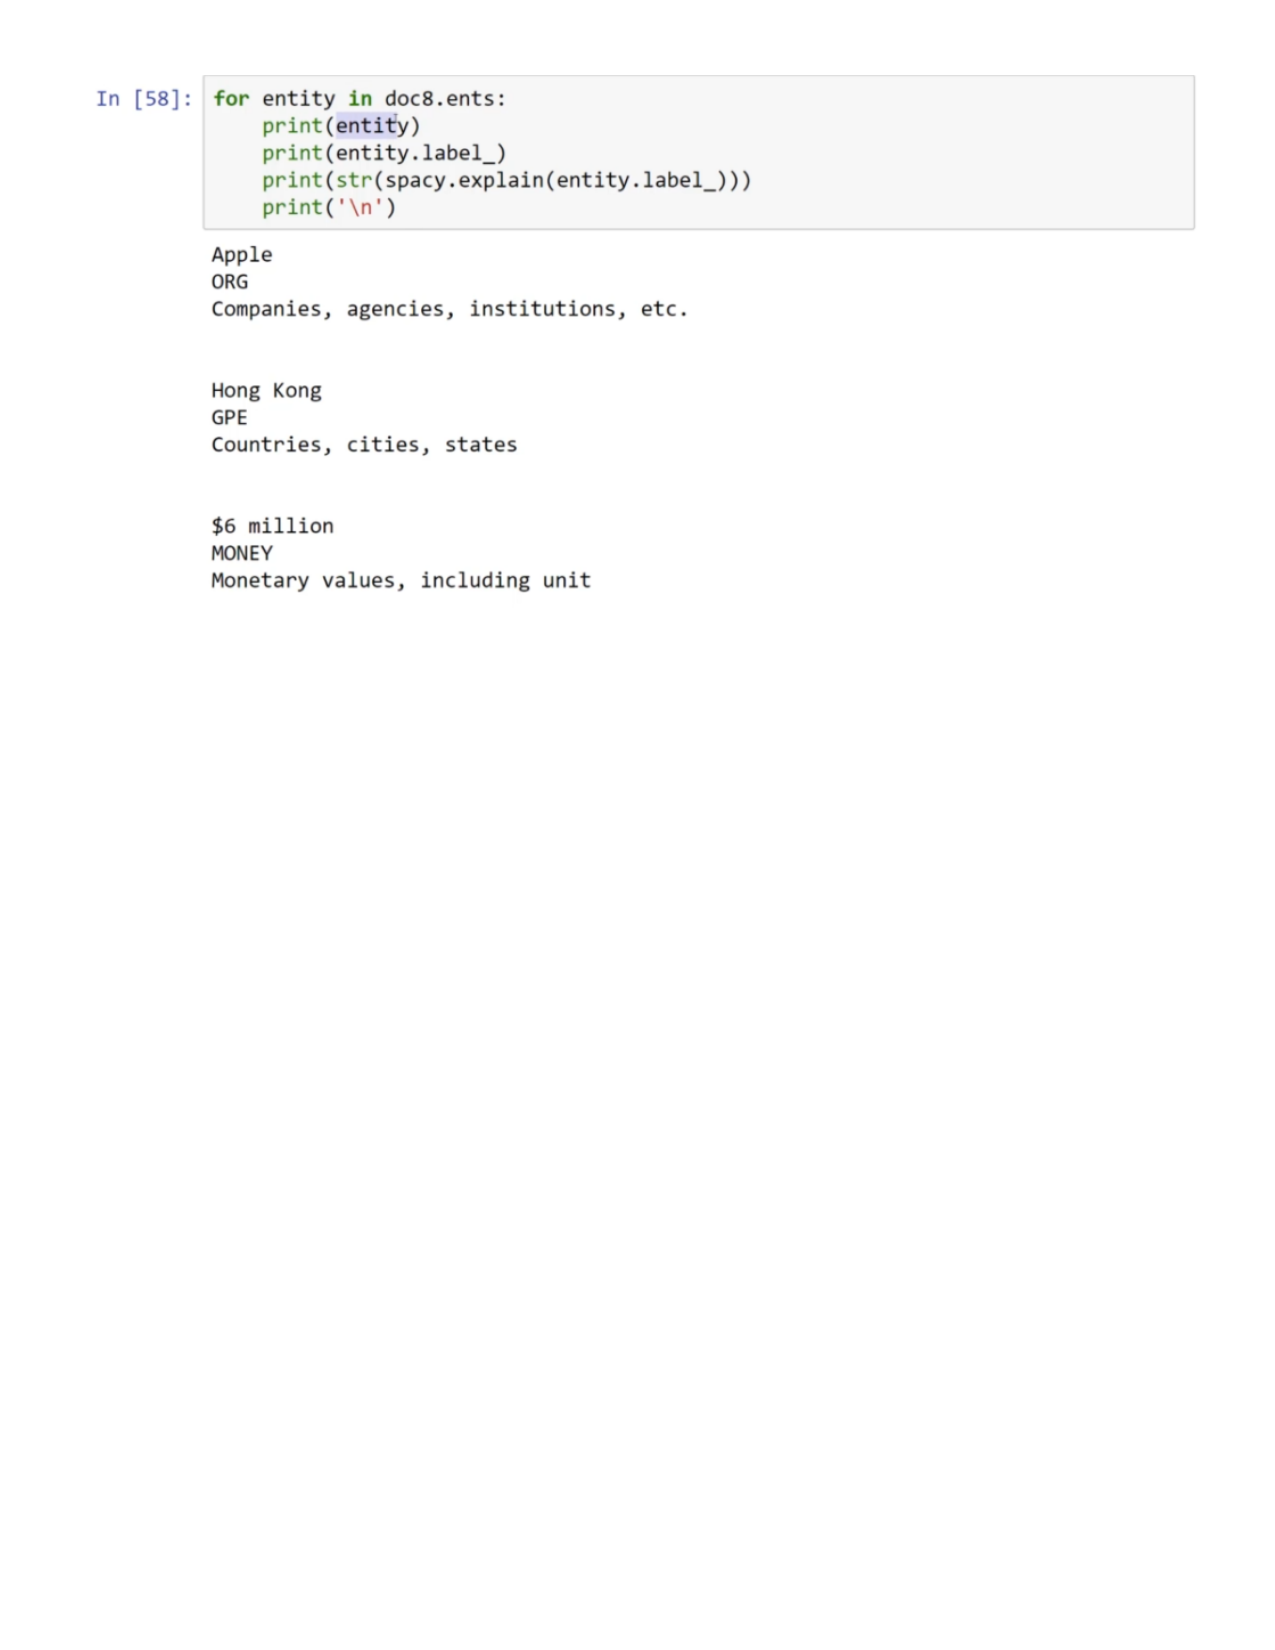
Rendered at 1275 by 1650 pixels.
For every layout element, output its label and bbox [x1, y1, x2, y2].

picture [75, 75, 1200, 658]
